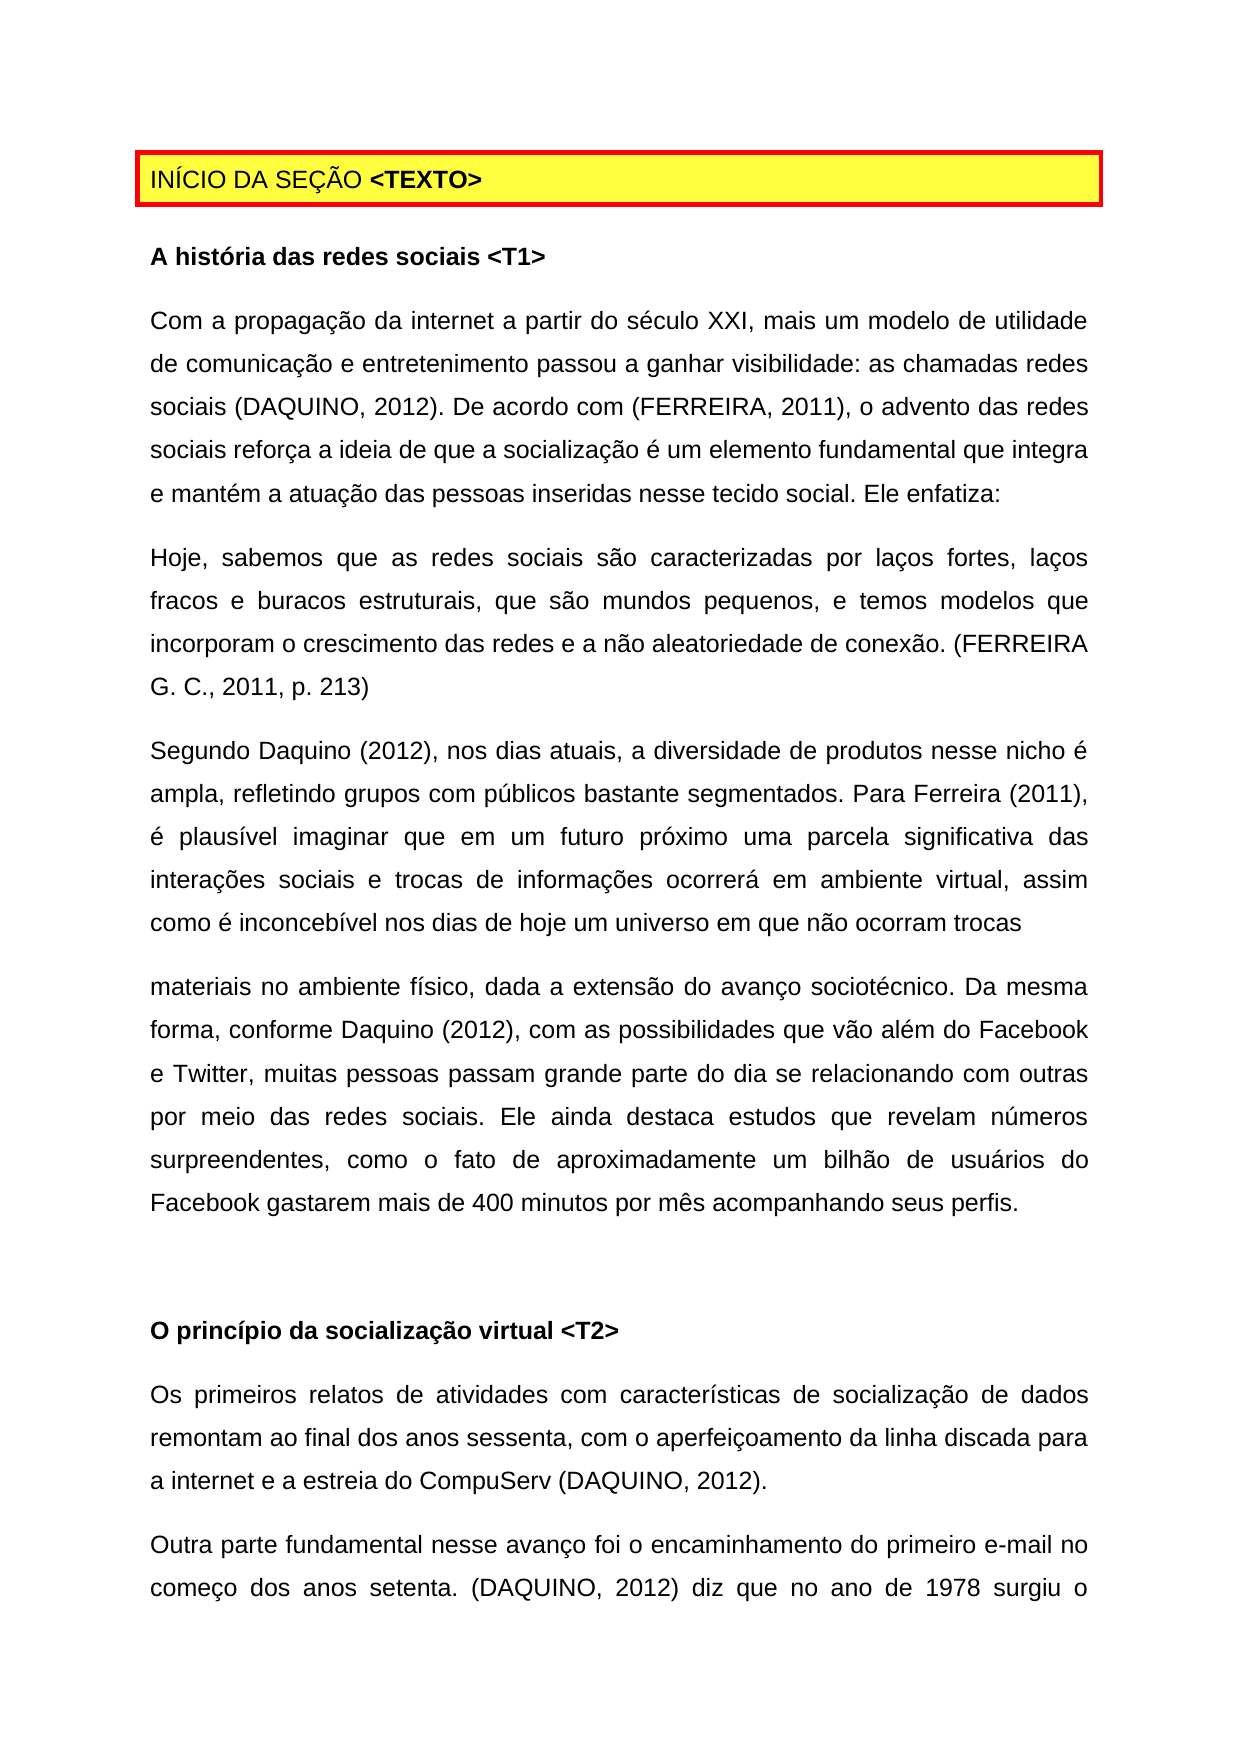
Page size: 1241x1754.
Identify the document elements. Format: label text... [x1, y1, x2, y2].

text A história das redes sociais <T1> [150, 242, 1090, 271]
text Hoje, sabemos que as redes sociais são caracterizadas por laços fortes, laços fracos e buracos estruturais, que são mundos pequenos, e temos modelos que incorporam o crescimento das redes e a não aleatoriedade de conexão. (FERREIRA G. C., 2011, p. 213) [150, 542, 1090, 701]
text Os primeiros relatos de atividades com características de socialização de dados remontam ao final dos anos sessenta, com o aperfeiçoamento da linha discada para a internet e a estreia do CompuServ (DAQUINO, 2012). [150, 1380, 1090, 1495]
subtitle INÍCIO DA SEÇÃO <TEXTO> [140, 155, 1099, 202]
text O princípio da socialização virtual <T2> [150, 1316, 1090, 1344]
text materiais no ambiente físico, dada a extensão do avanço sociotécnico. Da mesma forma, conforme Daquino (2012), com as possibilidades que vão além do Facebook e Twitter, muitas pessoas passam grande parte do dia se relacionando com outras por meio das redes sociais. Ele ainda destaca estudos que revelam números surpreendentes, como o fato de aproximadamente um bilhão de usuários do Facebook gastarem mais de 400 minutos por mês acompanhando seus perfis. [150, 972, 1090, 1217]
text Segundo Daquino (2012), nos dias atuais, a diversidade de produtos nesse nicho é ampla, refletindo grupos com públicos bastante segmentados. Para Ferreira (2011), é plausível imaginar que em um futuro próximo uma parcela significativa das interações sociais e trocas de informações ocorrerá em ambiente virtual, assim como é inconcebível nos dias de hoje um universo em que não ocorram trocas [150, 736, 1090, 937]
text Com a propagação da internet a partir do século XXI, mais um modelo de utilidade de comunicação e entretenimento passou a ganhar visibilidade: as chamadas redes sociais (DAQUINO, 2012). De acordo com (FERREIRA, 2011), o advento das redes sociais reforça a ideia de que a socialização é um elemento fundamental que integra e mantém a atuação das pessoas inseridas nesse tecido social. Ele enfatiza: [150, 306, 1090, 507]
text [150, 1530, 1090, 1602]
